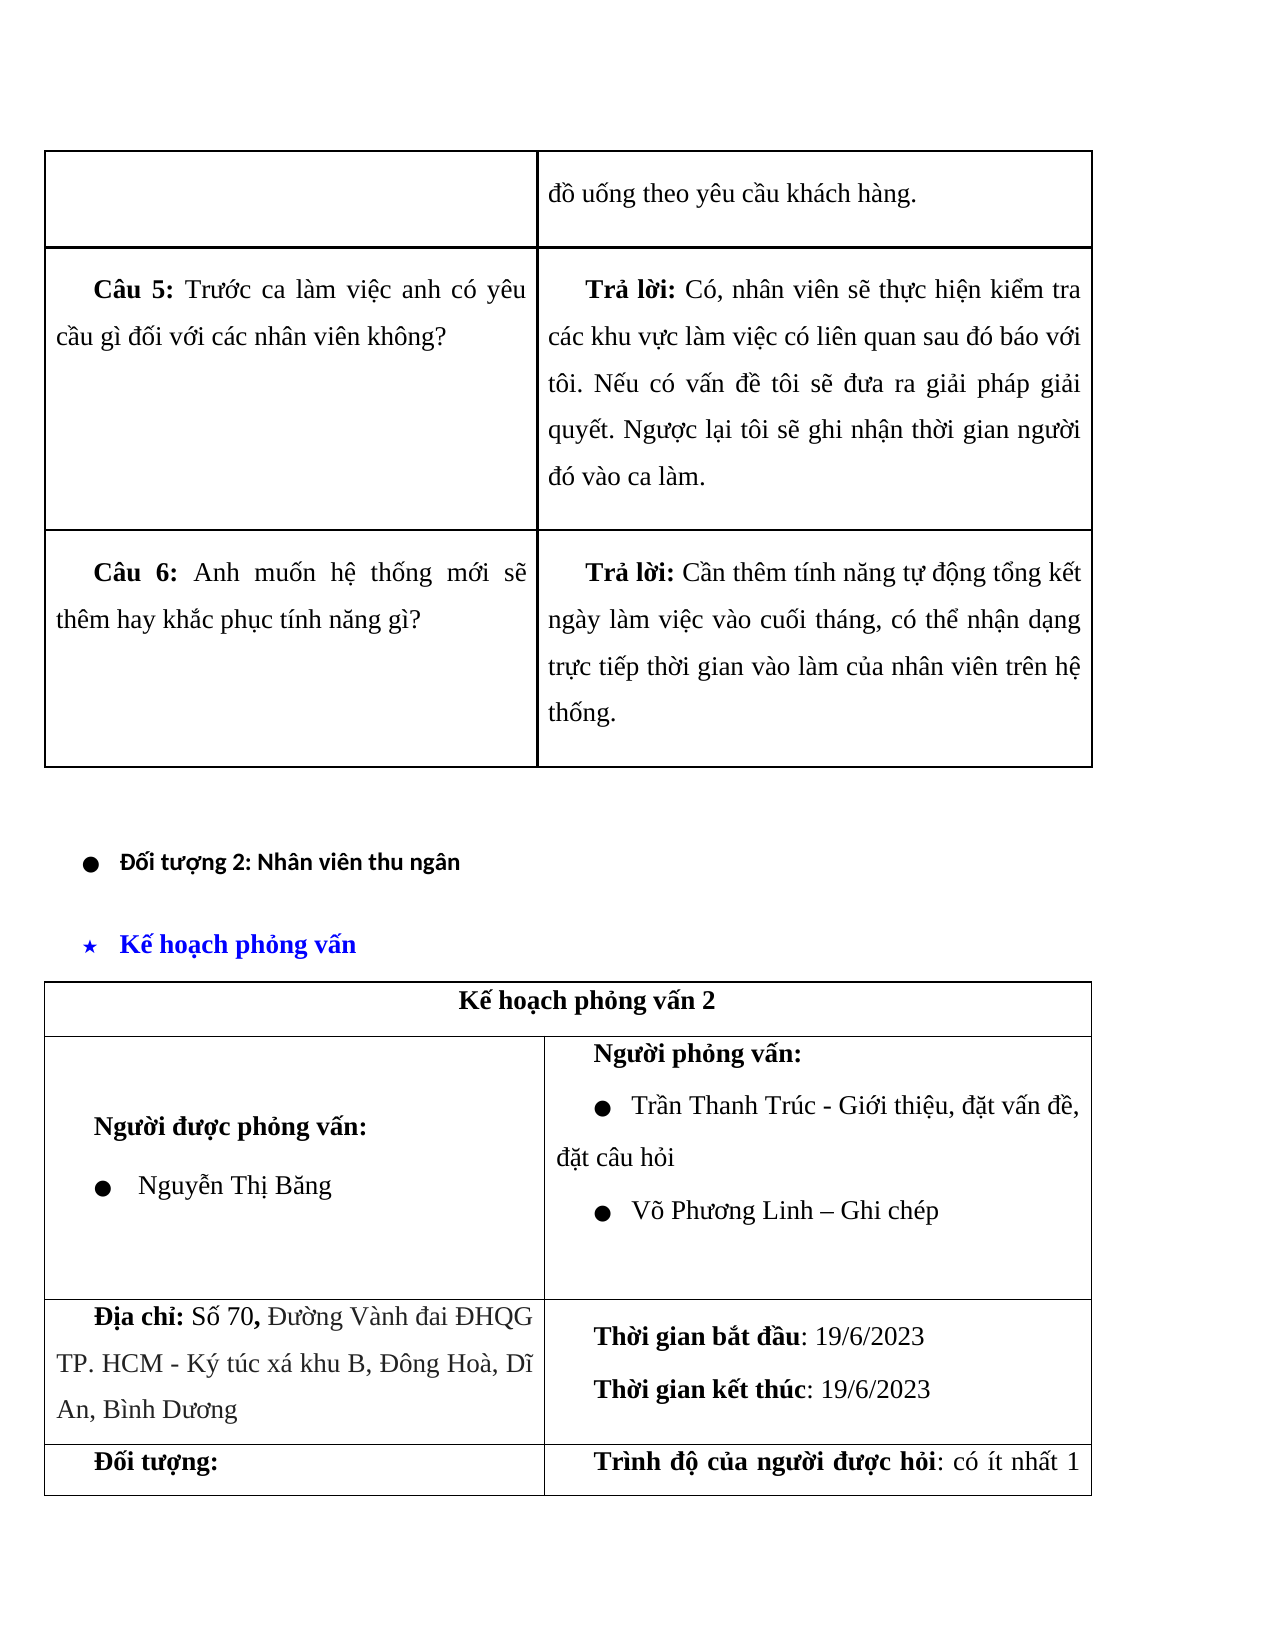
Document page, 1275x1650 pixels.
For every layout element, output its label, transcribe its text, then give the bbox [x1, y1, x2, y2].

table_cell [539, 152, 1091, 246]
subtitle Đối tượng 2: Nhân viên thu ngân [44, 839, 1219, 882]
table_header Kế hoạch phỏng vấn 2 [45, 983, 1091, 1036]
table_cell Trả lời: Có, nhân viên sẽ thực hiện kiểm tra các khu vực làm việc có liên quan sau đó báo với tôi. Nếu có vấn đề tôi sẽ đưa ra giải pháp giải quyết. Ngược lại tôi sẽ ghi nhận thời gian người đó vào ca làm. [539, 249, 1091, 529]
list Kế hoạch phỏng vấn [44, 928, 1219, 960]
table_cell Câu 5: Trước ca làm việc anh có yêu cầu gì đối với các nhân viên không? [46, 249, 536, 529]
table_cell Thời gian bắt đầu: 19/6/2023 Thời gian kết thúc: 19/6/2023 [545, 1300, 1091, 1444]
table_cell Người phỏng vấn: Trần Thanh Trúc - Giới thiệu, đặt vấn đề, đặt câu hỏi Võ Phương Linh – Ghi chép [545, 1037, 1091, 1299]
table_cell Trả lời: Cần thêm tính năng tự động tổng kết ngày làm việc vào cuối tháng, có thể nhận dạng trực tiếp thời gian vào làm của nhân viên trên hệ thống. [539, 531, 1091, 766]
table_cell Câu 6: Anh muốn hệ thống mới sẽ thêm hay khắc phục tính năng gì? [46, 531, 536, 766]
table_cell Người được phỏng vấn: Nguyễn Thị Băng [45, 1037, 544, 1299]
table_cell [45, 1445, 544, 1495]
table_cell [46, 152, 536, 246]
table_cell Địa chỉ: Số 70, Đường Vành đai ĐHQG TP. HCM - Ký túc xá khu B, Đông Hoà, Dĩ An, Bình Dương [45, 1300, 544, 1444]
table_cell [545, 1445, 1091, 1495]
